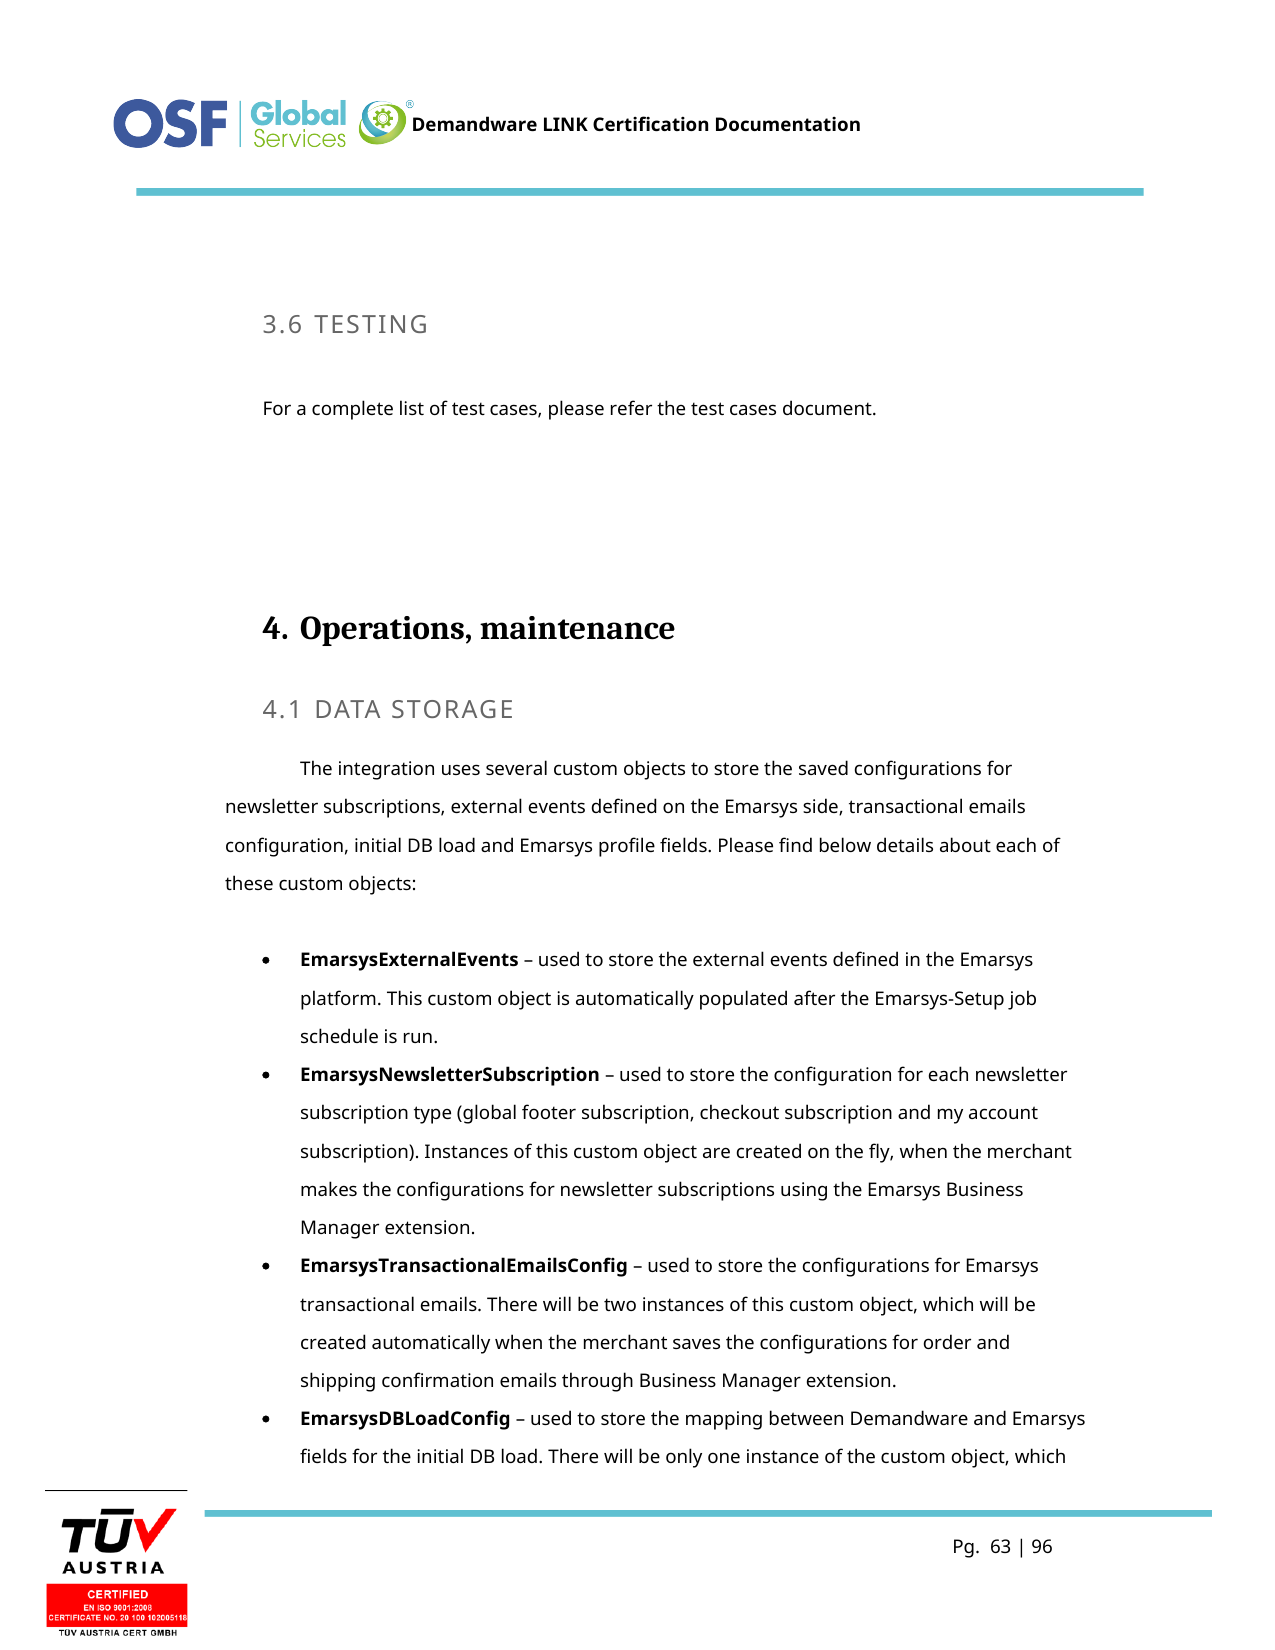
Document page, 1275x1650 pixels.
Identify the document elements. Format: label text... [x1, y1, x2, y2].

subtitle Data storage [262, 692, 1087, 726]
text The integration uses several custom objects to store the saved configurations for newsletter subscriptions, external events defined on the Emarsys side, transactional emails configuration, initial DB load and Emarsys profile fields. Please find below details about each of these custom objects: [225, 756, 1087, 896]
list EmarsysExternalEvents – used to store the external events defined in the Emarsys platform. This custom object is automatically populated after the Emarsys-Setup job schedule is run. [262, 947, 1087, 1049]
subtitle Operations, maintenance [262, 609, 1087, 648]
picture [204, 1510, 1212, 1517]
list EmarsysTransactionalEmailsConfig – used to store the configurations for Emarsys transactional emails. There will be two instances of this custom object, which will be created automatically when the merchant saves the configurations for order and shipping confirmation emails through Business Manager extension. [262, 1253, 1087, 1393]
picture [136, 188, 1144, 196]
picture [113, 99, 414, 148]
text For a complete list of test cases, please refer the test cases document. [262, 395, 1087, 420]
picture [43, 1490, 187, 1634]
subtitle Testing [262, 306, 1087, 340]
list EmarsysNewsletterSubscription – used to store the configuration for each newsletter subscription type (global footer subscription, checkout subscription and my account subscription). Instances of this custom object are created on the fly, when the merchant makes the configurations for newsletter subscriptions using the Emarsys Business Manager extension. [262, 1061, 1087, 1240]
